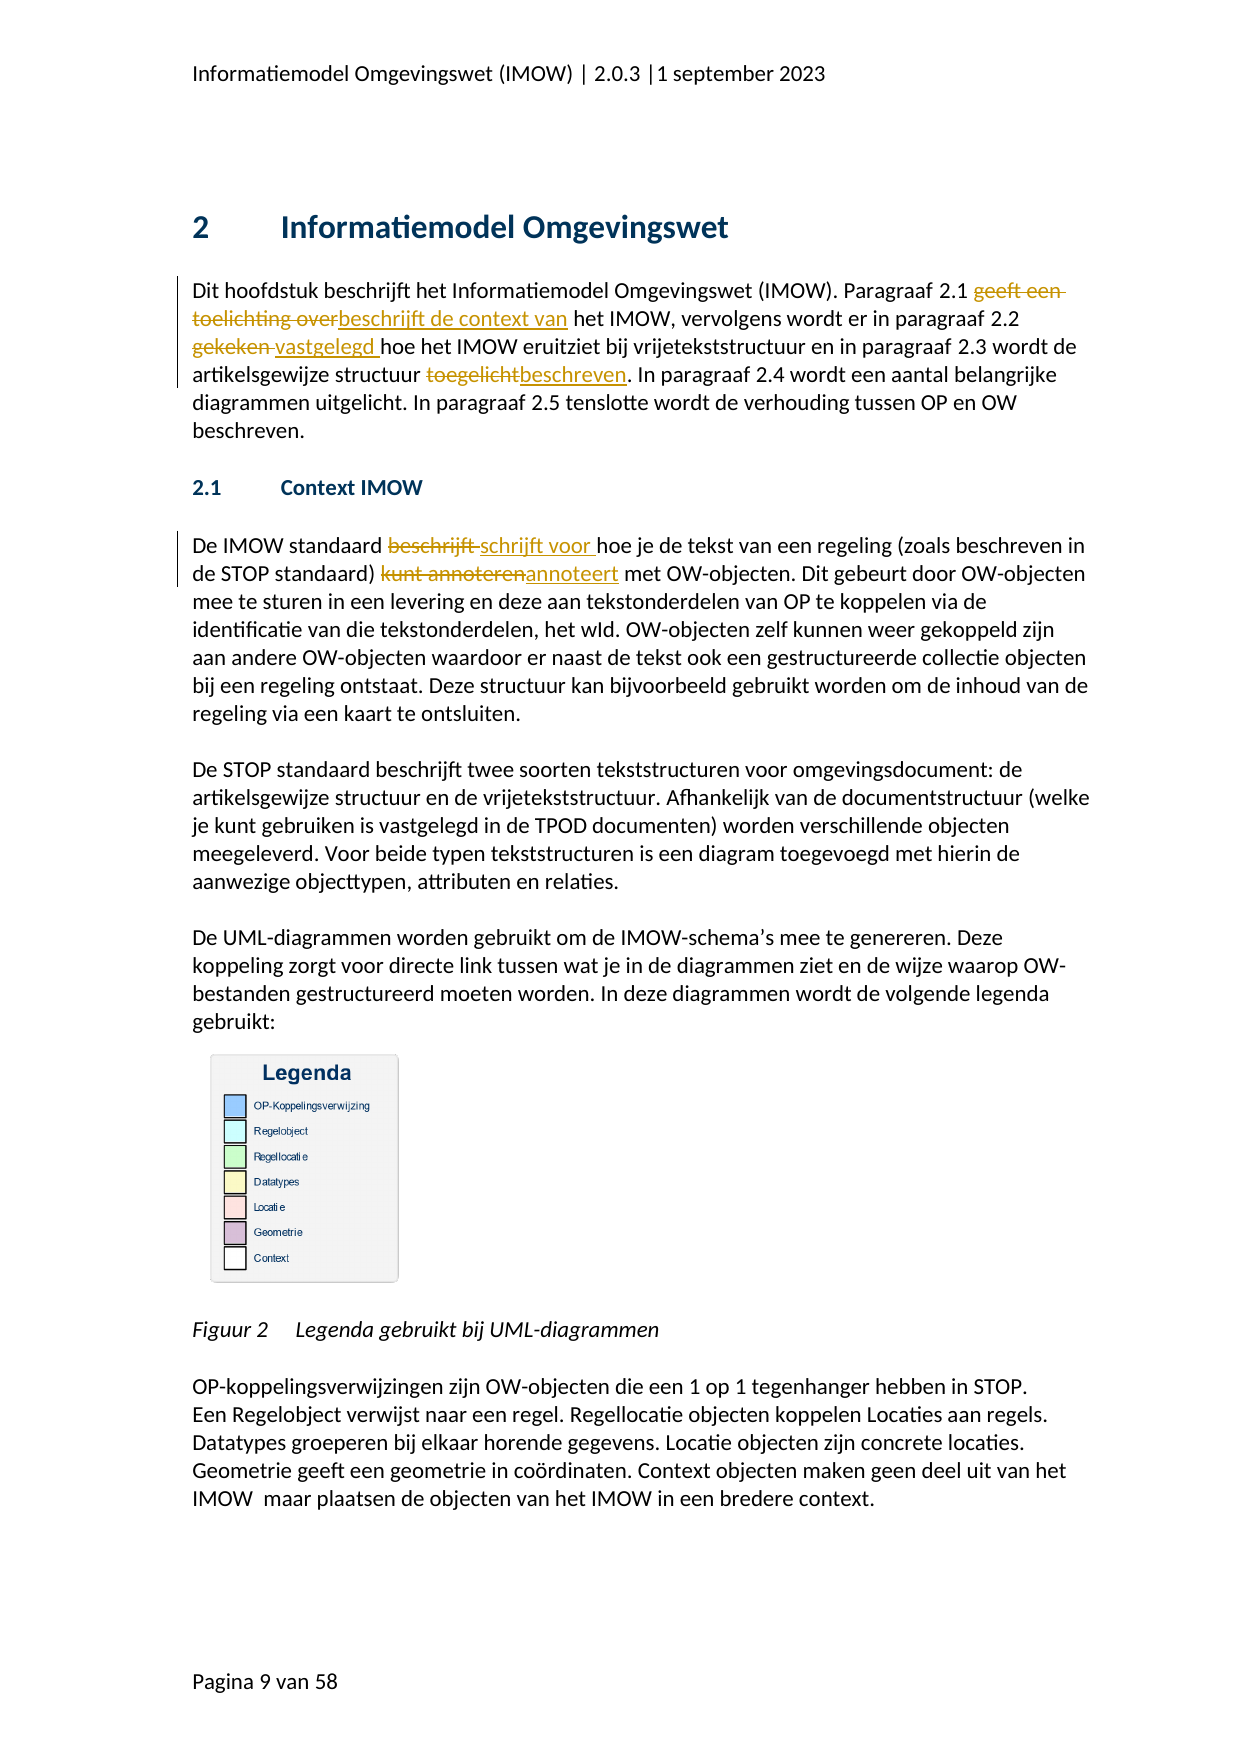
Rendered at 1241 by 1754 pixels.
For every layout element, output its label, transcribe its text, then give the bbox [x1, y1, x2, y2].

text Een Regelobject verwijst naar een regel. Regellocatie objecten koppelen Locaties aan regels. Datatypes groeperen bij elkaar horende gegevens. Locatie objecten zijn concrete locaties. Geometrie geeft een geometrie in coördinaten. Context objecten maken geen deel uit van het IMOW maar plaatsen de objecten van het IMOW in een bredere context. [192, 1400, 1092, 1512]
subtitle Informatiemodel Omgevingswet [192, 206, 1092, 247]
text Dit hoofdstuk beschrijft het Informatiemodel Omgevingswet (IMOW). Paragraaf 2.1 het IMOW, vervolgens wordt er in paragraaf 2.2 hoe het IMOW eruitziet bij vrijetekststructuur en in paragraaf 2.3 wordt de artikelsgewijze structuur . In paragraaf 2.4 wordt een aantal belangrijke diagrammen uitgelicht. In paragraaf 2.5 tenslotte wordt de verhouding tussen OP en OW beschreven. [192, 276, 1092, 444]
subtitle Context IMOW [192, 473, 1092, 502]
text De UML-diagrammen worden gebruikt om de IMOW-schema’s mee te genereren. Deze koppeling zorgt voor directe link tussen wat je in de diagrammen ziet en de wijze waarop OW-bestanden gestructureerd moeten worden. In deze diagrammen wordt de volgende legenda gebruikt: [192, 923, 1092, 1035]
picture [192, 1035, 417, 1301]
text De IMOW standaard hoe je de tekst van een regeling (zoals beschreven in de STOP standaard) met OW-objecten. Dit gebeurt door OW-objecten mee te sturen in een levering en deze aan tekstonderdelen van OP te koppelen via de identificatie van die tekstonderdelen, het wId. OW-objecten zelf kunnen weer gekoppeld zijn aan andere OW-objecten waardoor er naast de tekst ook een gestructureerde collectie objecten bij een regeling ontstaat. Deze structuur kan bijvoorbeeld gebruikt worden om de inhoud van de regeling via een kaart te ontsluiten. [192, 531, 1092, 727]
text OP-koppelingsverwijzingen zijn OW-objecten die een 1 op 1 tegenhanger hebben in STOP. [192, 1372, 1092, 1400]
text De STOP standaard beschrijft twee soorten tekststructuren voor omgevingsdocument: de artikelsgewijze structuur en de vrijetekststructuur. Afhankelijk van de documentstructuur (welke je kunt gebruiken is vastgelegd in de TPOD documenten) worden verschillende objecten meegeleverd. Voor beide typen tekststructuren is een diagram toegevoegd met hierin de aanwezige objecttypen, attributen en relaties. [192, 755, 1092, 895]
text Legenda gebruikt bij UML-diagrammen [192, 1315, 1092, 1343]
